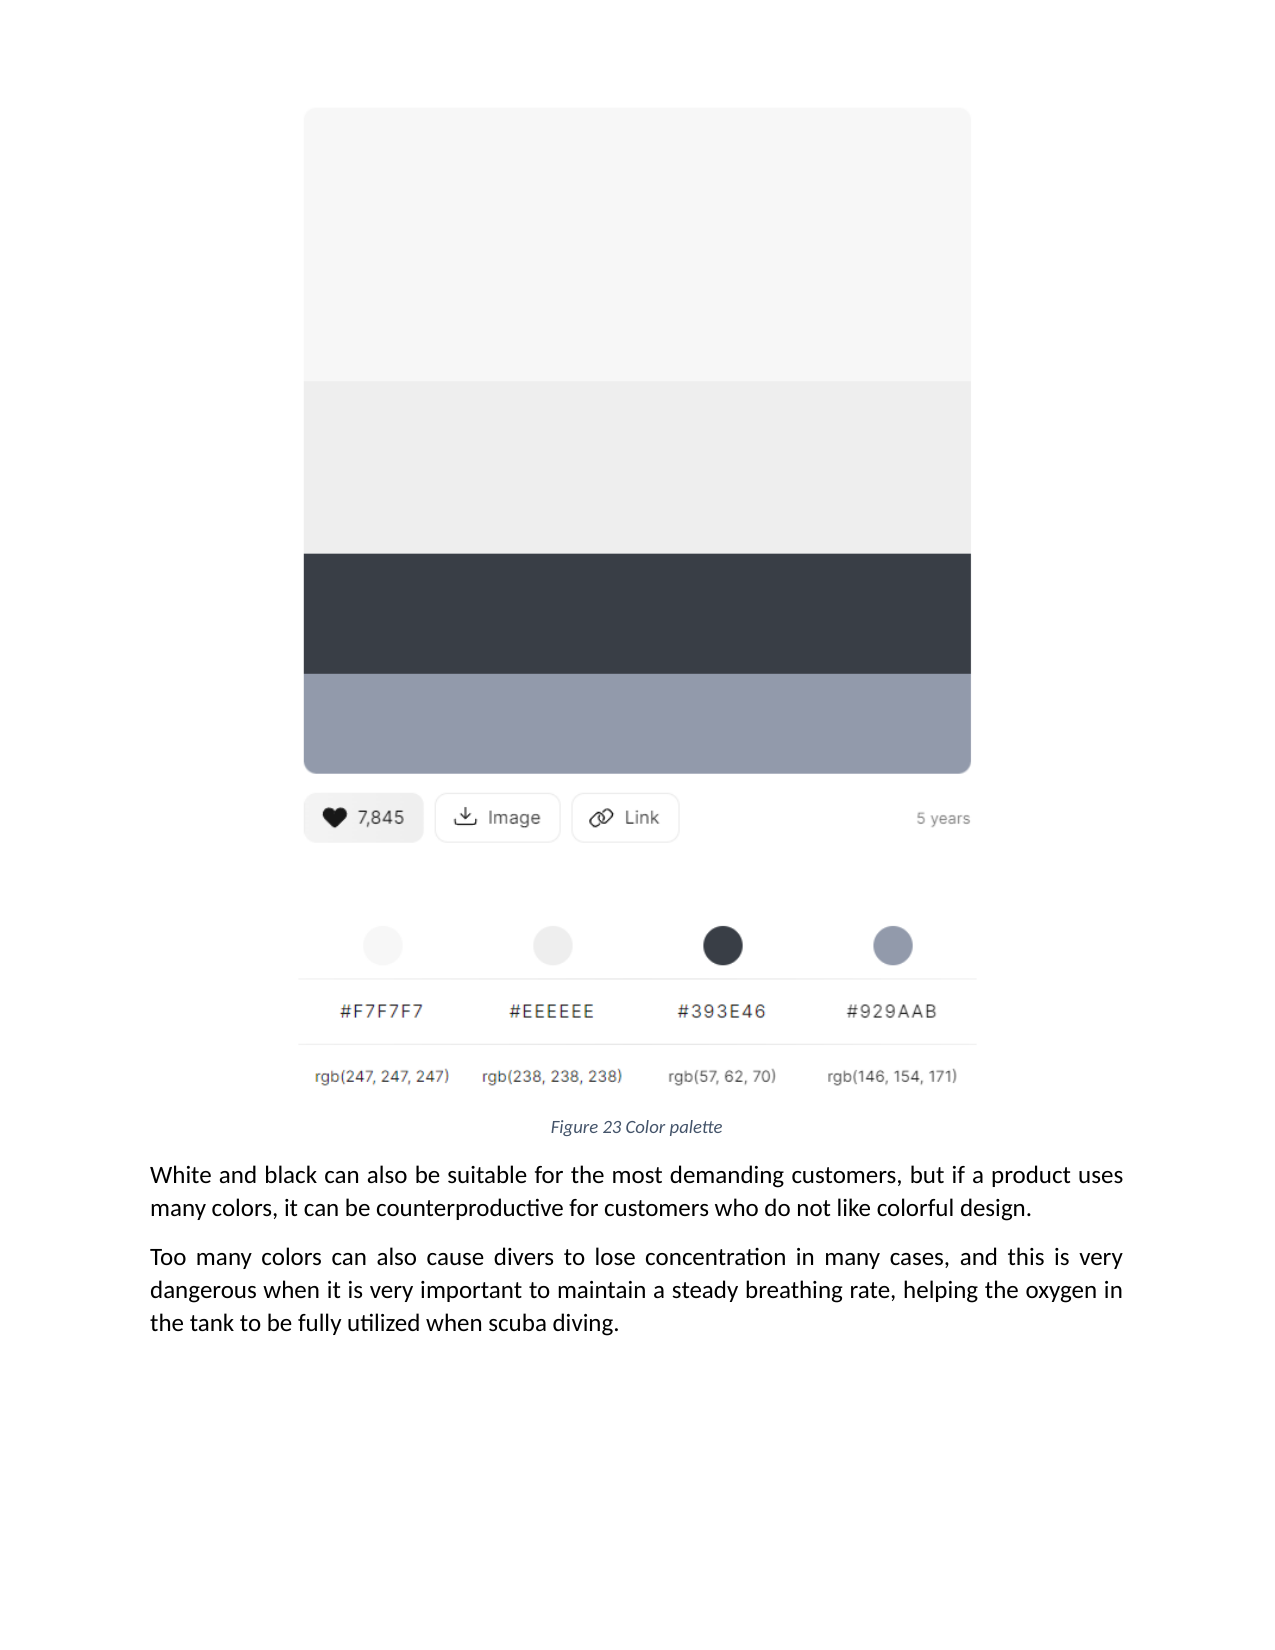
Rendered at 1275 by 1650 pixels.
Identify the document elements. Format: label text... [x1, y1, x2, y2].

text White and black can also be suitable for the most demanding customers, but if a product uses many colors, it can be counterproductive for customers who do not like colorful design. [150, 1159, 1125, 1222]
text Too many colors can also cause divers to lose concentration in many cases, and this is very dangerous when it is very important to maintain a steady breathing rate, helping the oxygen in the tank to be fully utilized when scuba diving. [150, 1242, 1125, 1338]
picture [298, 103, 977, 1095]
